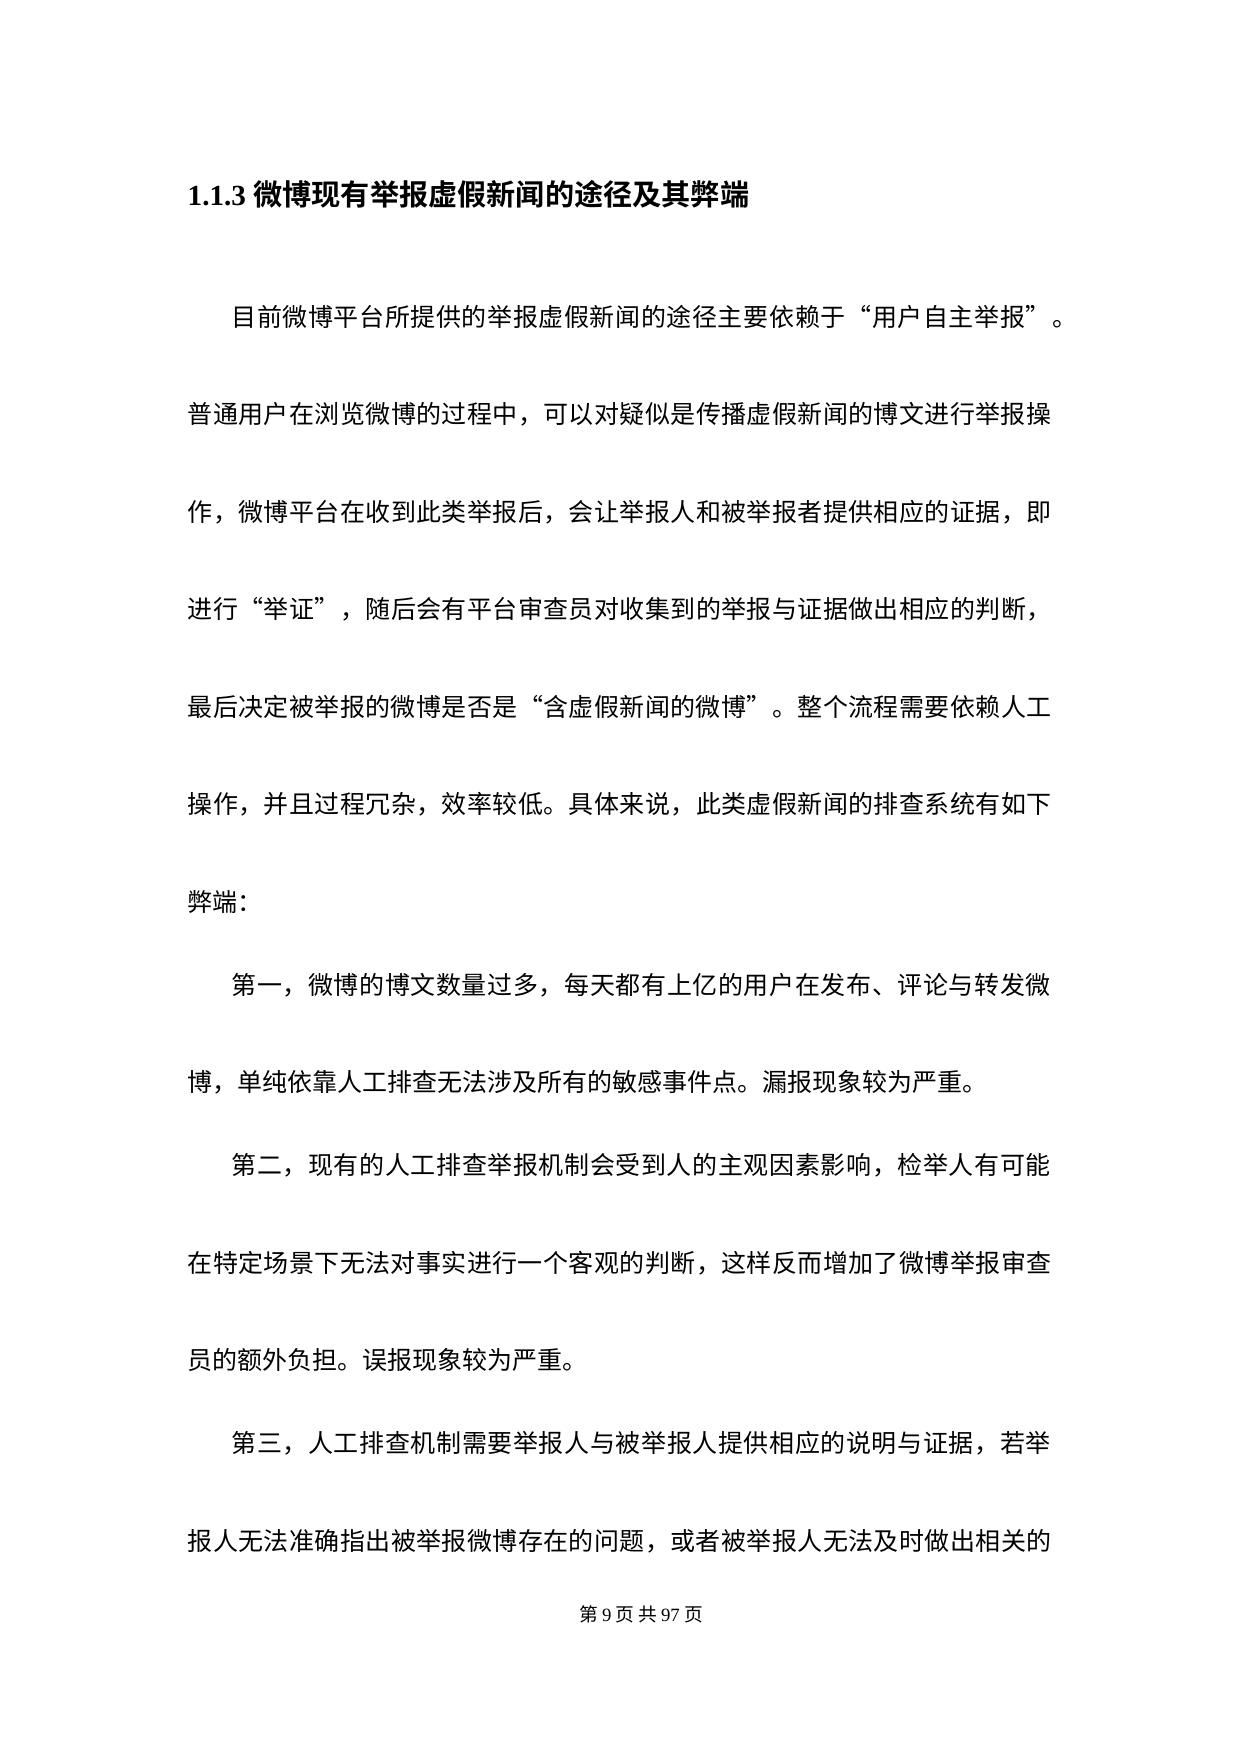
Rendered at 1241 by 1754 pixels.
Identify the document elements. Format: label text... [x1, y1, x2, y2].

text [187, 1409, 1053, 1572]
subtitle 1.1.3 微博现有举报虚假新闻的途径及其弊端 [187, 160, 1053, 225]
text 目前微博平台所提供的举报虚假新闻的途径主要依赖于“用户自主举报”。普通用户在浏览微博的过程中，可以对疑似是传播虚假新闻的博文进行举报操作，微博平台在收到此类举报后，会让举报人和被举报者提供相应的证据，即进行“举证”，随后会有平台审查员对收集到的举报与证据做出相应的判断，最后决定被举报的微博是否是“含虚假新闻的微博”。整个流程需要依赖人工操作，并且过程冗杂，效率较低。具体来说，此类虚假新闻的排查系统有如下弊端： [187, 283, 1053, 933]
text 第二，现有的人工排查举报机制会受到人的主观因素影响，检举人有可能在特定场景下无法对事实进行一个客观的判断，这样反而增加了微博举报审查员的额外负担。误报现象较为严重。 [187, 1131, 1053, 1391]
text 第一，微博的博文数量过多，每天都有上亿的用户在发布、评论与转发微博，单纯依靠人工排查无法涉及所有的敏感事件点。漏报现象较为严重。 [187, 951, 1053, 1113]
